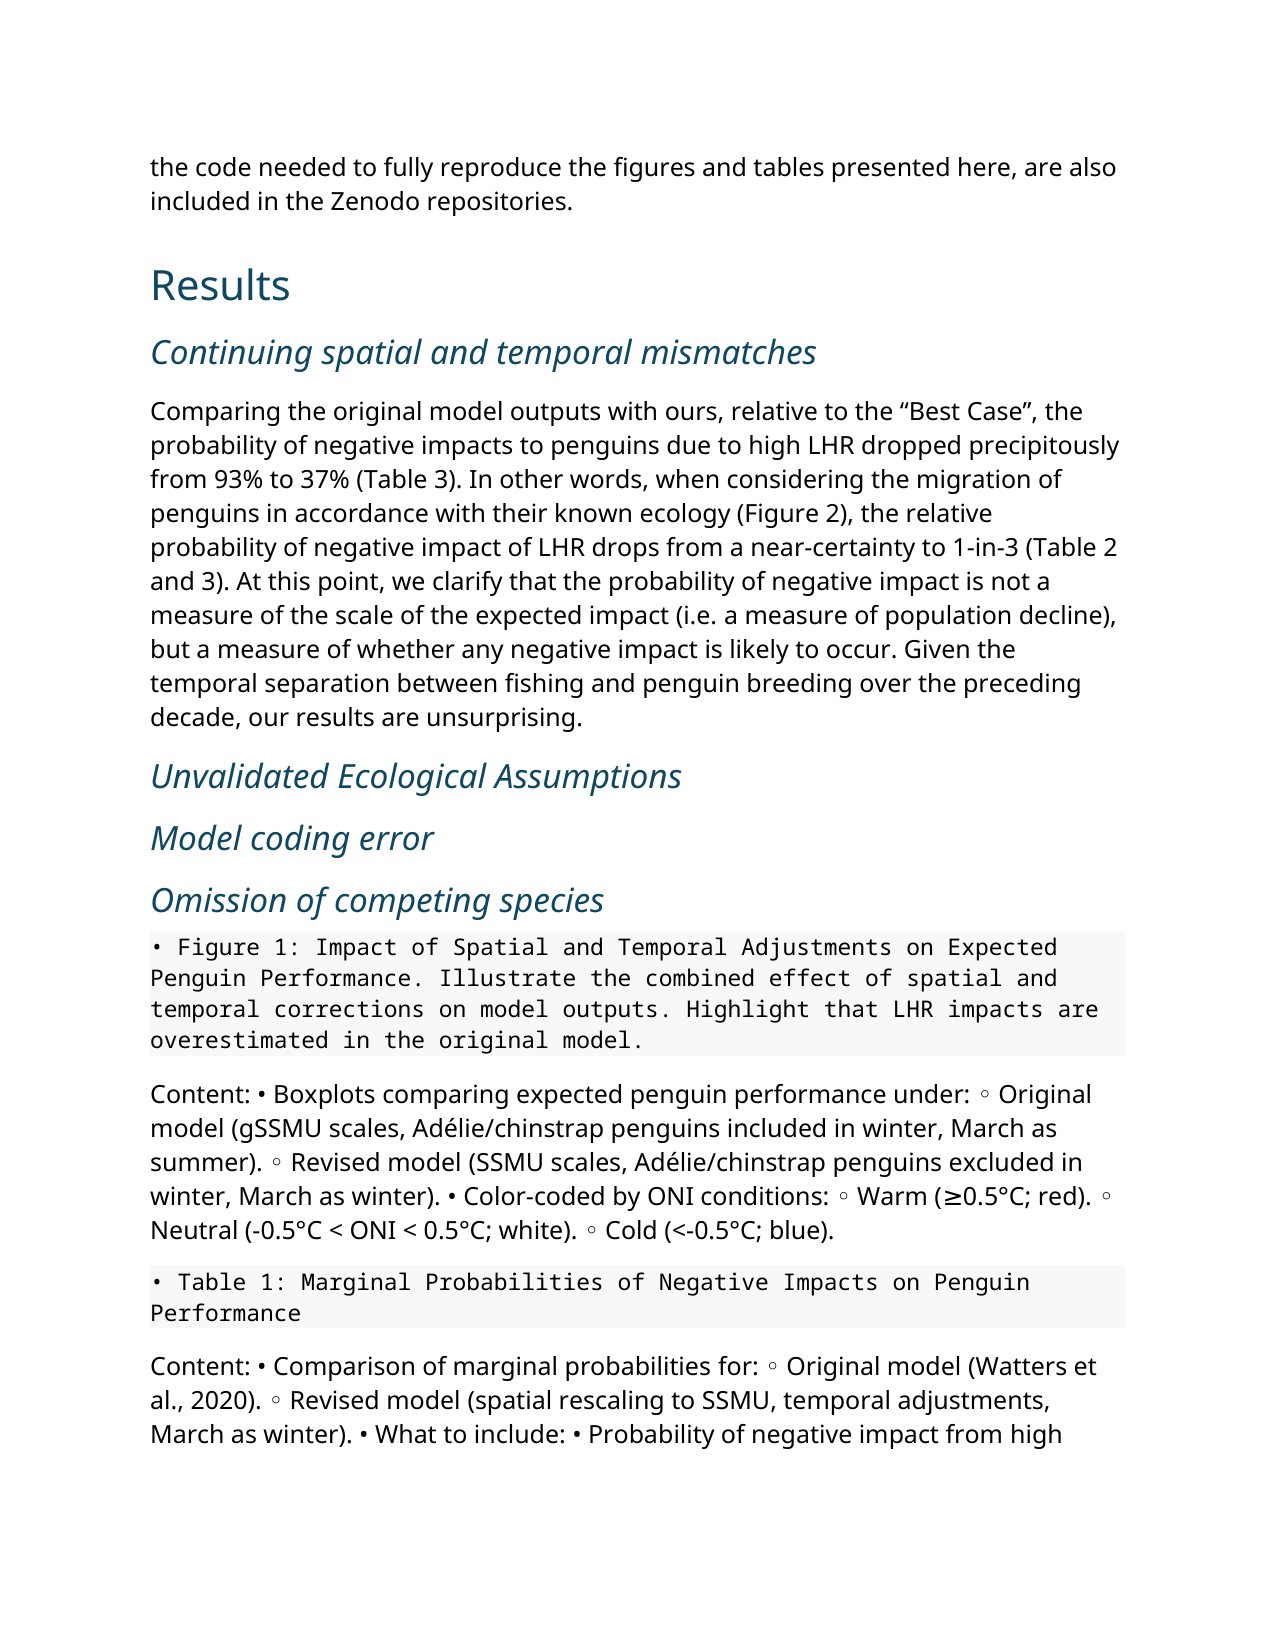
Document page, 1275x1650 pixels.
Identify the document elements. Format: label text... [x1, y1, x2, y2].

subtitle Model coding error [150, 815, 1125, 860]
subtitle Results [150, 256, 1125, 312]
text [150, 1349, 1125, 1451]
text • Table 1: Marginal Probabilities of Negative Impacts on Penguin Performance [150, 1265, 1125, 1328]
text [150, 150, 1125, 218]
subtitle Continuing spatial and temporal mismatches [150, 329, 1125, 374]
subtitle Unvalidated Ecological Assumptions [150, 753, 1125, 798]
subtitle Omission of competing species [150, 877, 1125, 922]
text • Figure 1: Impact of Spatial and Temporal Adjustments on Expected Penguin Performance. Illustrate the combined effect of spatial and temporal corrections on model outputs. Highlight that LHR impacts are overestimated in the original model. [150, 931, 1125, 1056]
text Comparing the original model outputs with ours, relative to the “Best Case”, the probability of negative impacts to penguins due to high LHR dropped precipitously from 93% to 37% (Table 3). In other words, when considering the migration of penguins in accordance with their known ecology (Figure 2), the relative probability of negative impact of LHR drops from a near-certainty to 1-in-3 (Table 2 and 3). At this point, we clarify that the probability of negative impact is not a measure of the scale of the expected impact (i.e. a measure of population decline), but a measure of whether any negative impact is likely to occur. Given the temporal separation between fishing and penguin breeding over the preceding decade, our results are unsurprising. [150, 393, 1125, 734]
text Content: • Boxplots comparing expected penguin performance under: ◦ Original model (gSSMU scales, Adélie/chinstrap penguins included in winter, March as summer). ◦ Revised model (SSMU scales, Adélie/chinstrap penguins excluded in winter, March as winter). • Color-coded by ONI conditions: ◦ Warm (≥0.5°C; red). ◦ Neutral (-0.5°C < ONI < 0.5°C; white). ◦ Cold (<-0.5°C; blue). [150, 1076, 1125, 1247]
